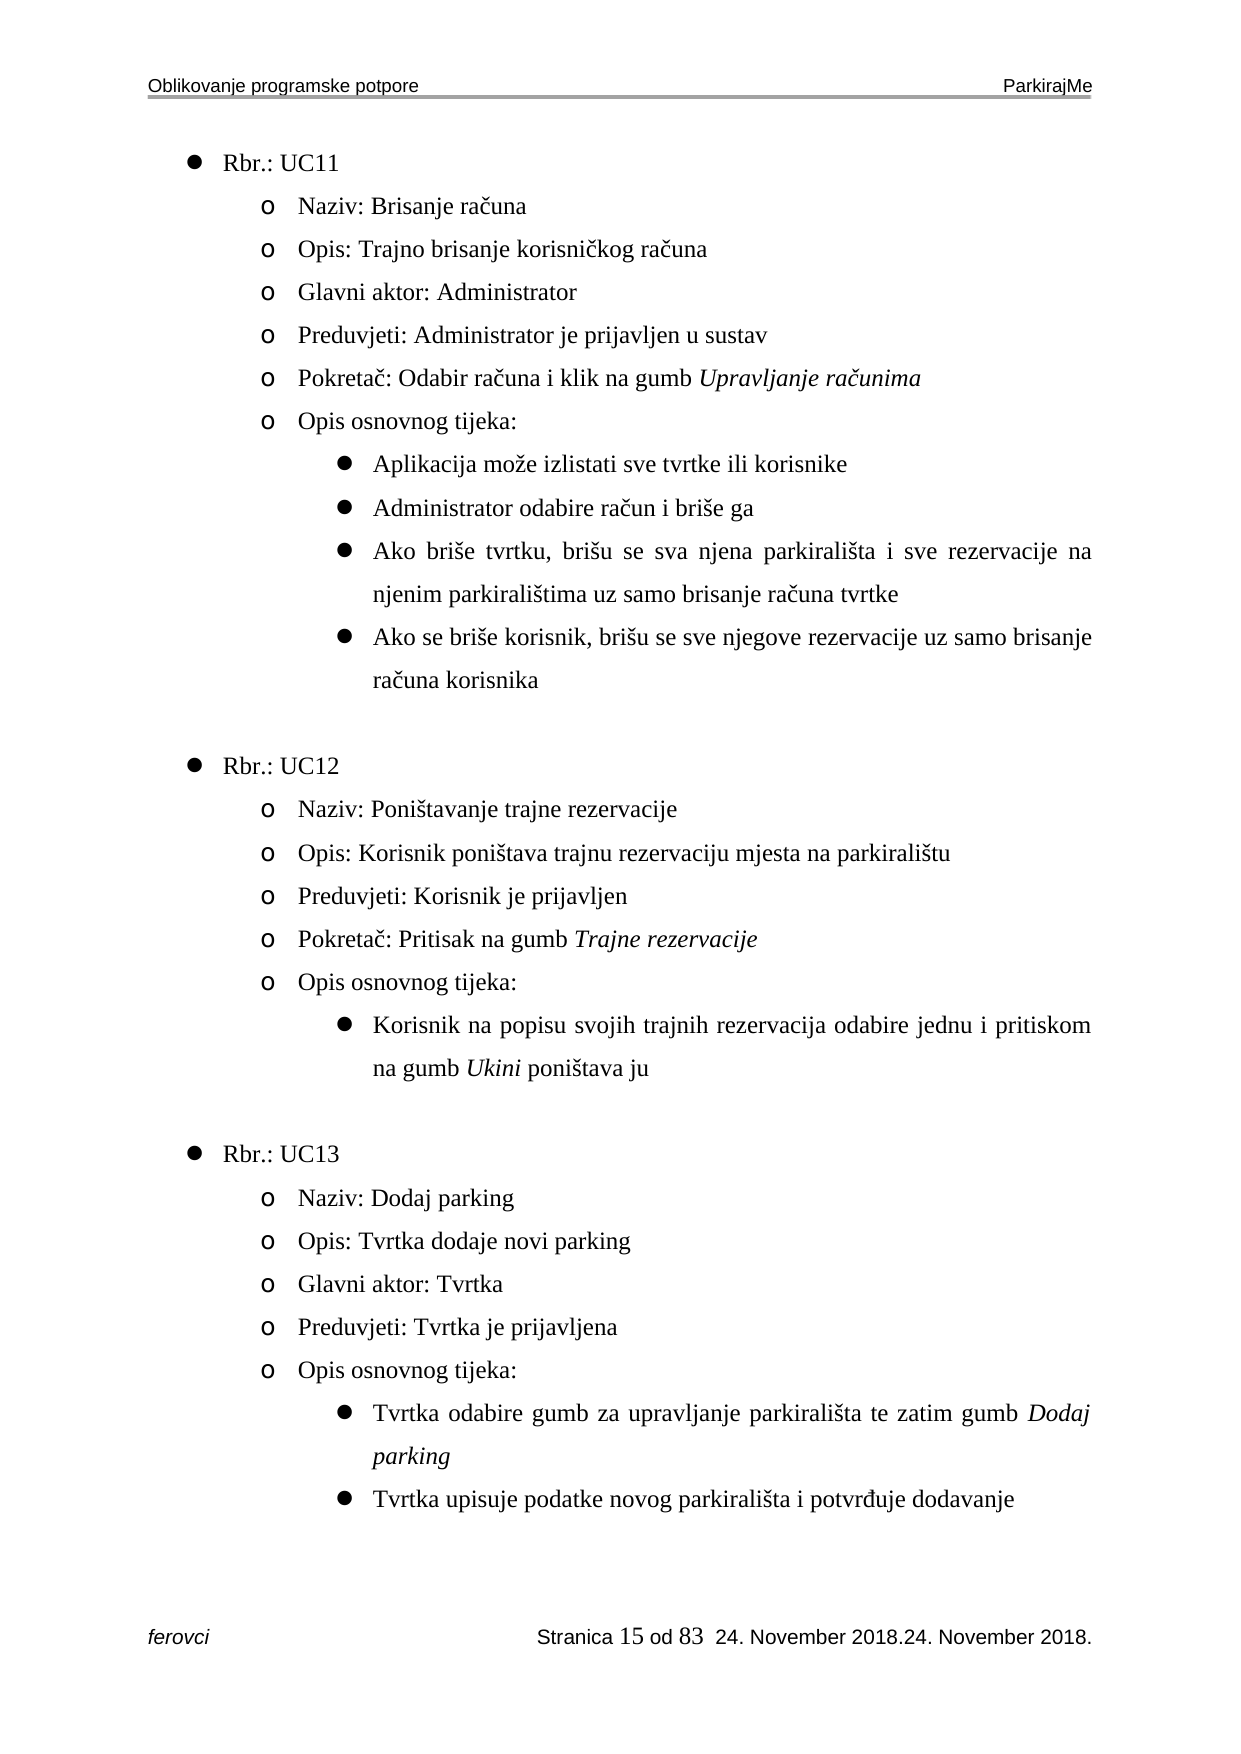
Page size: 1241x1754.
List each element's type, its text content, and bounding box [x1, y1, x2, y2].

list Tvrtka odabire gumb za upravljanje parkirališta te zatim gumb Dodaj parking [335, 1398, 1093, 1470]
list Preduvjeti: Korisnik je prijavljen [260, 881, 1093, 909]
list Rbr.: UC11 [185, 148, 1093, 176]
list Opis: Korisnik poništava trajnu rezervaciju mjesta na parkiralištu [260, 838, 1093, 866]
list Korisnik na popisu svojih trajnih rezervacija odabire jednu i pritiskom na gumb Ukini poništava ju [335, 1010, 1093, 1082]
list Glavni aktor: Administrator [260, 277, 1093, 306]
list Rbr.: UC12 [185, 751, 1093, 780]
list Glavni aktor: Tvrtka [260, 1269, 1093, 1298]
list Ako se briše korisnik, brišu se sve njegove rezervacije uz samo brisanje računa korisnika [335, 622, 1093, 694]
list Naziv: Dodaj parking [260, 1183, 1093, 1211]
list Rbr.: UC13 [185, 1139, 1093, 1168]
list Pokretač: Pritisak na gumb Trajne rezervacije [260, 924, 1093, 953]
list Pokretač: Odabir računa i klik na gumb Upravljanje računima [260, 363, 1093, 392]
list Ako briše tvrtku, brišu se sva njena parkirališta i sve rezervacije na njenim parkiralištima uz samo brisanje računa tvrtke [335, 536, 1093, 608]
list Opis osnovnog tijeka: [260, 406, 1093, 435]
list Naziv: Poništavanje trajne rezervacije [260, 794, 1093, 823]
list Preduvjeti: Tvrtka je prijavljena [260, 1312, 1093, 1341]
list Administrator odabire račun i briše ga [335, 493, 1093, 521]
list Tvrtka upisuje podatke novog parkirališta i potvrđuje dodavanje [335, 1484, 1093, 1513]
list Opis: Trajno brisanje korisničkog računa [260, 234, 1093, 263]
picture [147, 95, 1092, 99]
list Opis: Tvrtka dodaje novi parking [260, 1226, 1093, 1254]
list Aplikacija može izlistati sve tvrtke ili korisnike [335, 449, 1093, 478]
list Opis osnovnog tijeka: [260, 967, 1093, 996]
list Preduvjeti: Administrator je prijavljen u sustav [260, 320, 1093, 349]
list Naziv: Brisanje računa [260, 191, 1093, 219]
list Opis osnovnog tijeka: [260, 1355, 1093, 1384]
